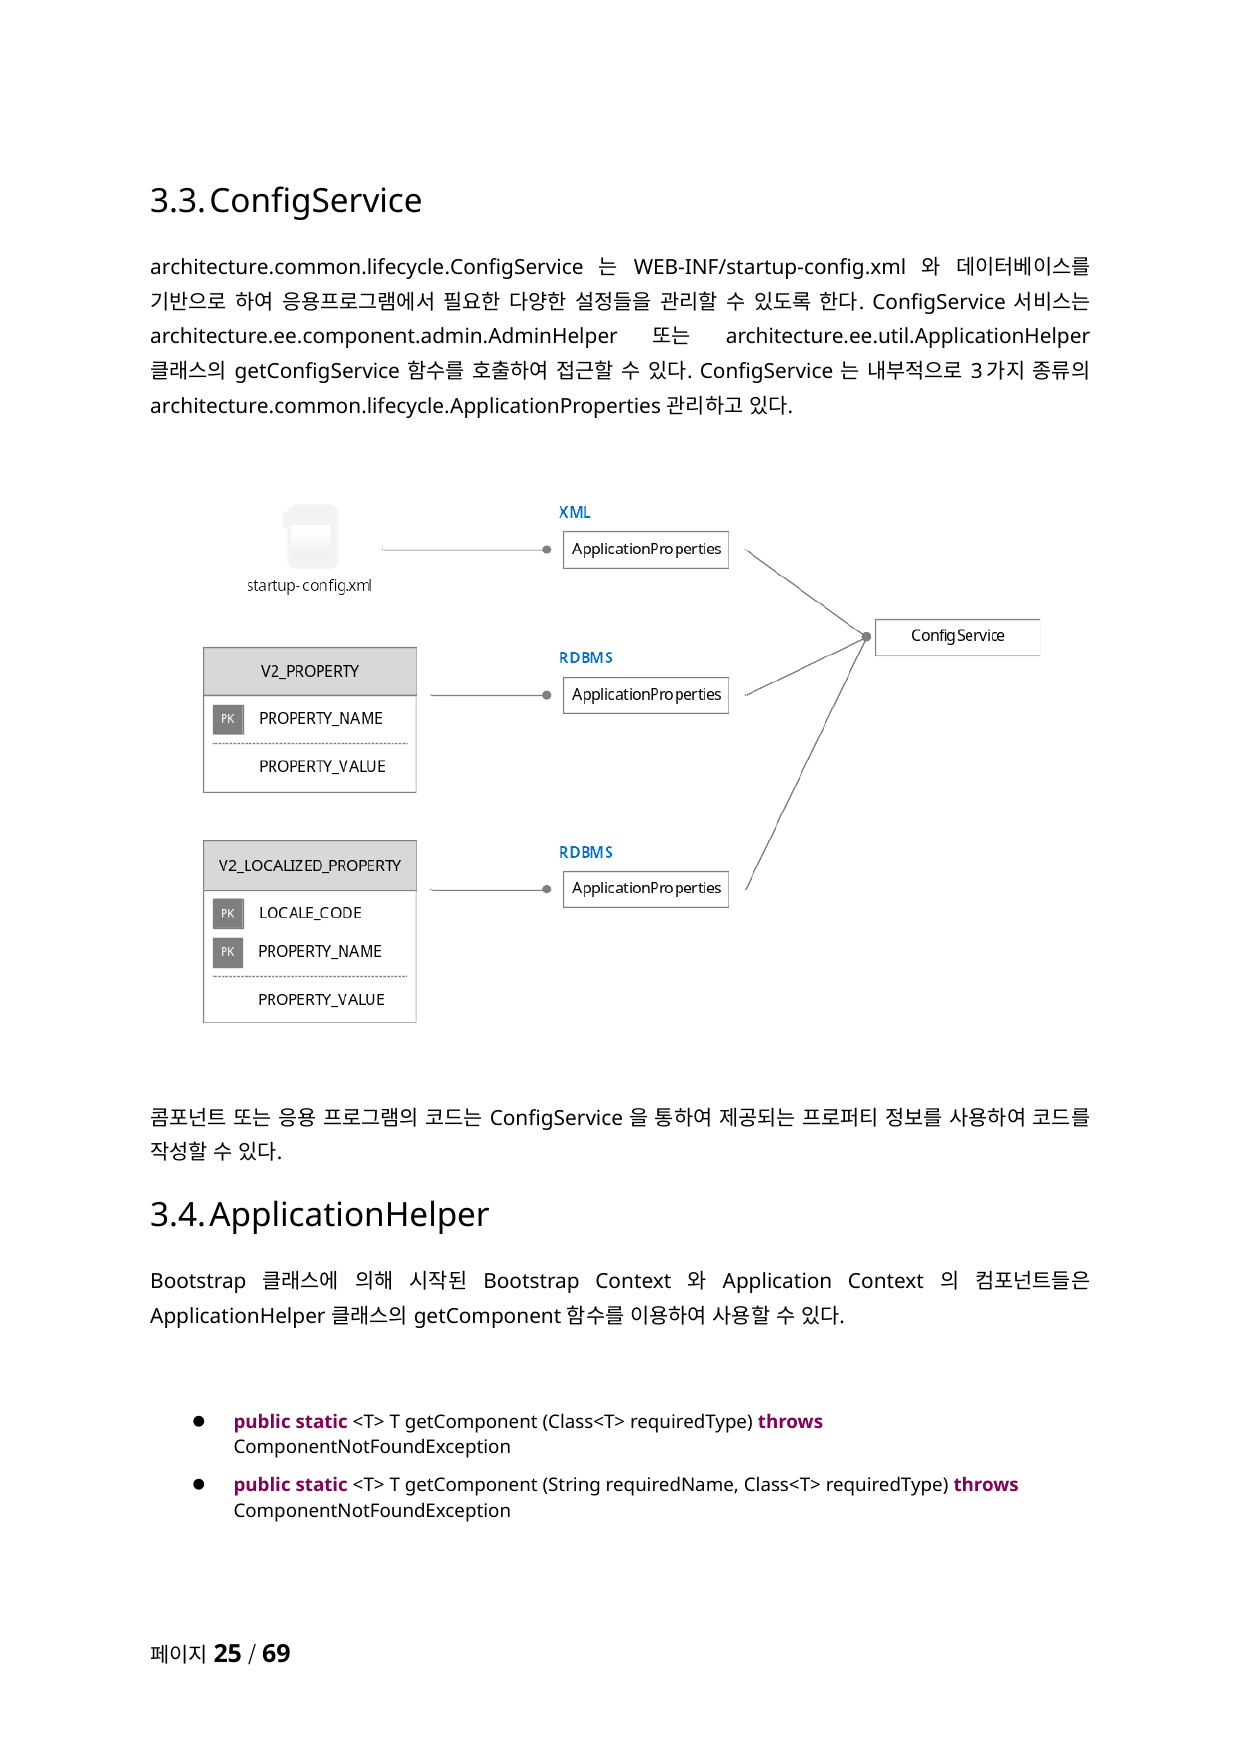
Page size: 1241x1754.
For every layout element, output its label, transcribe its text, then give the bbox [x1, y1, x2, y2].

text Bootstrap 클래스에 의해 시작된 Bootstrap Context 와 Application Context 의 컴포넌트들은 ApplicationHelper 클래스의 getComponent 함수를 이용하여 사용할 수 있다. [150, 1264, 1090, 1329]
list public static <T> T getComponent (String requiredName, Class<T> requiredType) throws ComponentNotFoundException [192, 1472, 1090, 1523]
subtitle ConfigService [150, 177, 1090, 223]
text 콤포넌트 또는 응용 프로그램의 코드는 ConfigService 을 통하여 제공되는 프로퍼티 정보를 사용하여 코드를 작성할 수 있다. [150, 1101, 1090, 1166]
text architecture.common.lifecycle.ConfigService 는 WEB-INF/startup-config.xml 와 데이터베이스를 기반으로 하여 응용프로그램에서 필요한 다양한 설정들을 관리할 수 있도록 한다. ConfigService 서비스는 architecture.ee.component.admin.AdminHelper 또는 architecture.ee.util.ApplicationHelper 클래스의 getConfigService 함수를 호출하여 접근할 수 있다. ConfigService 는 내부적으로 3가지 종류의 architecture.common.lifecycle.ApplicationProperties 관리하고 있다. [150, 250, 1090, 420]
list public static <T> T getComponent (Class<T> requiredType) throws ComponentNotFoundException [192, 1408, 1090, 1459]
subtitle ApplicationHelper [150, 1191, 1090, 1237]
